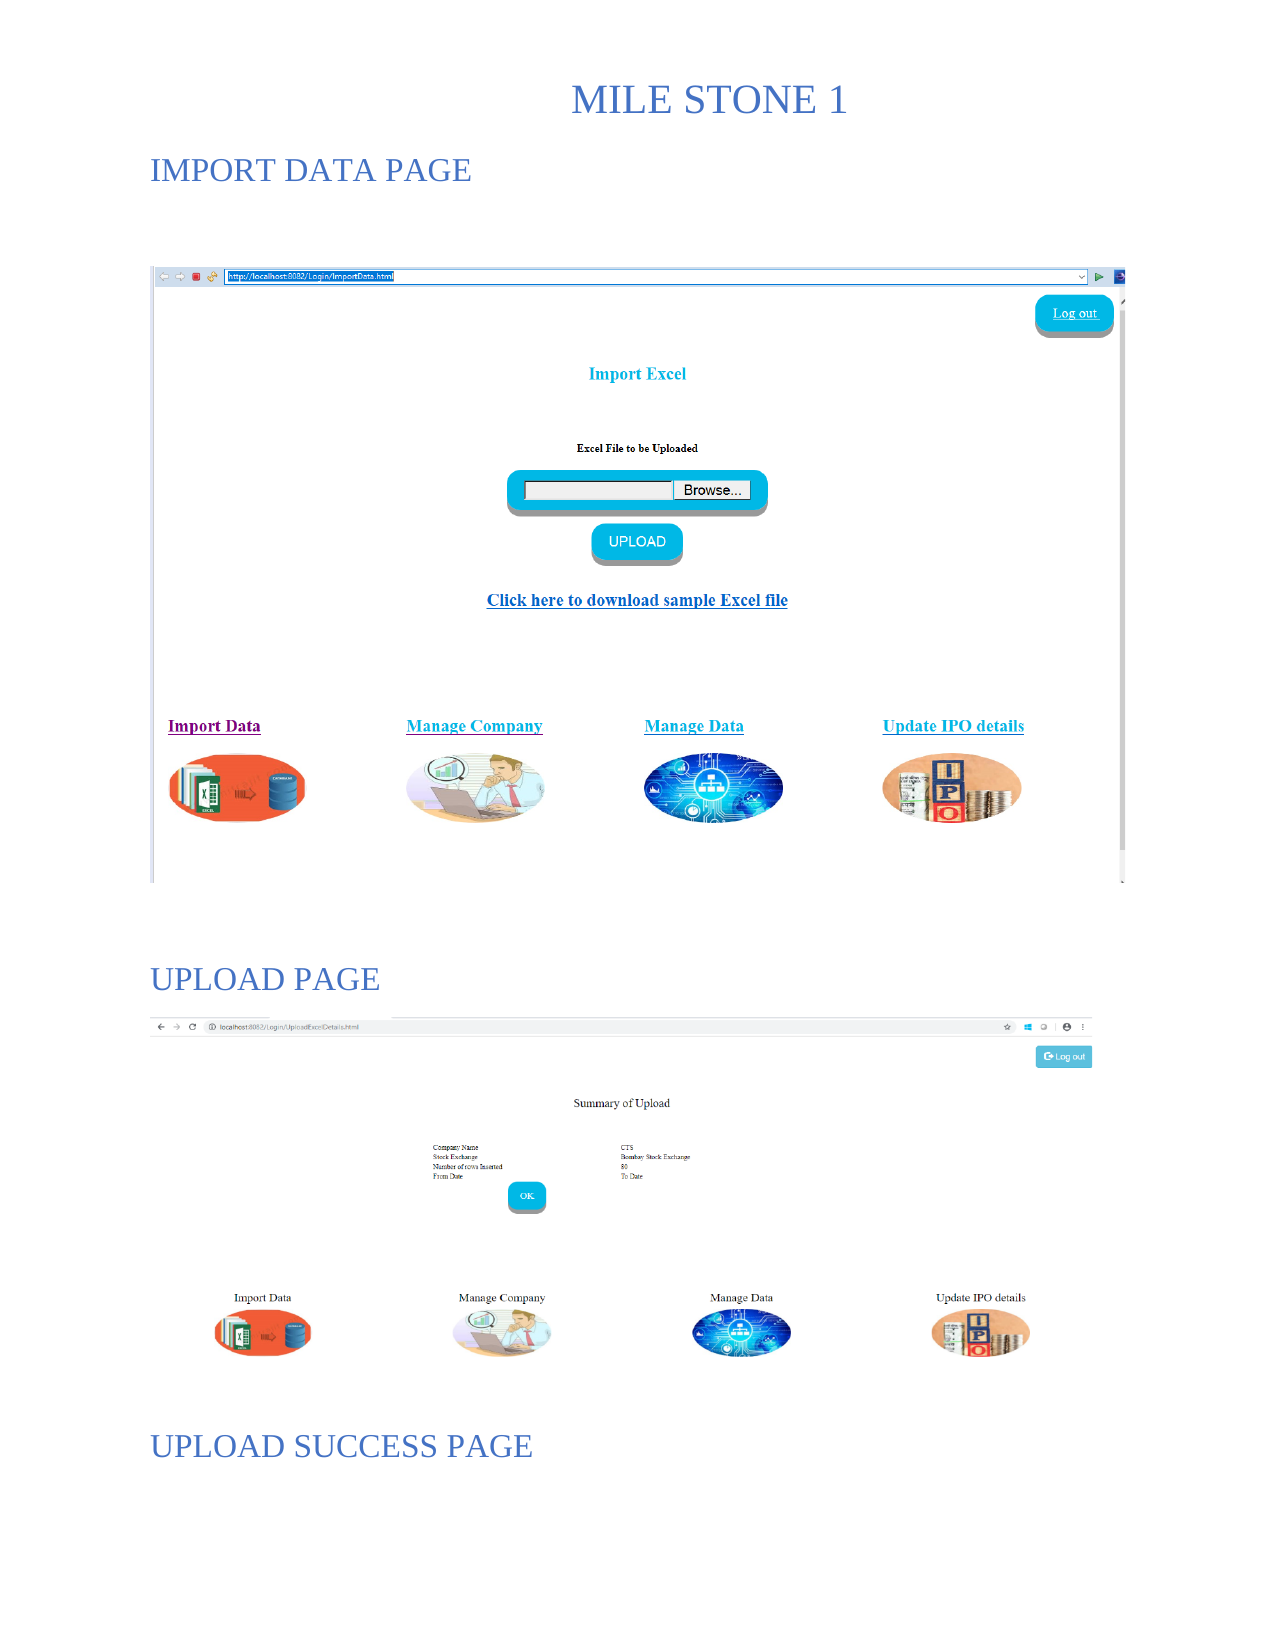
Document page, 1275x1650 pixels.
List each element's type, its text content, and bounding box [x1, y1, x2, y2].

picture [150, 1017, 1093, 1408]
text UPLOAD SUCCESS PAGE [150, 1427, 1125, 1465]
text IMPORT DATA PAGE [150, 150, 1125, 188]
picture [150, 266, 1125, 883]
text UPLOAD PAGE [150, 959, 1125, 997]
